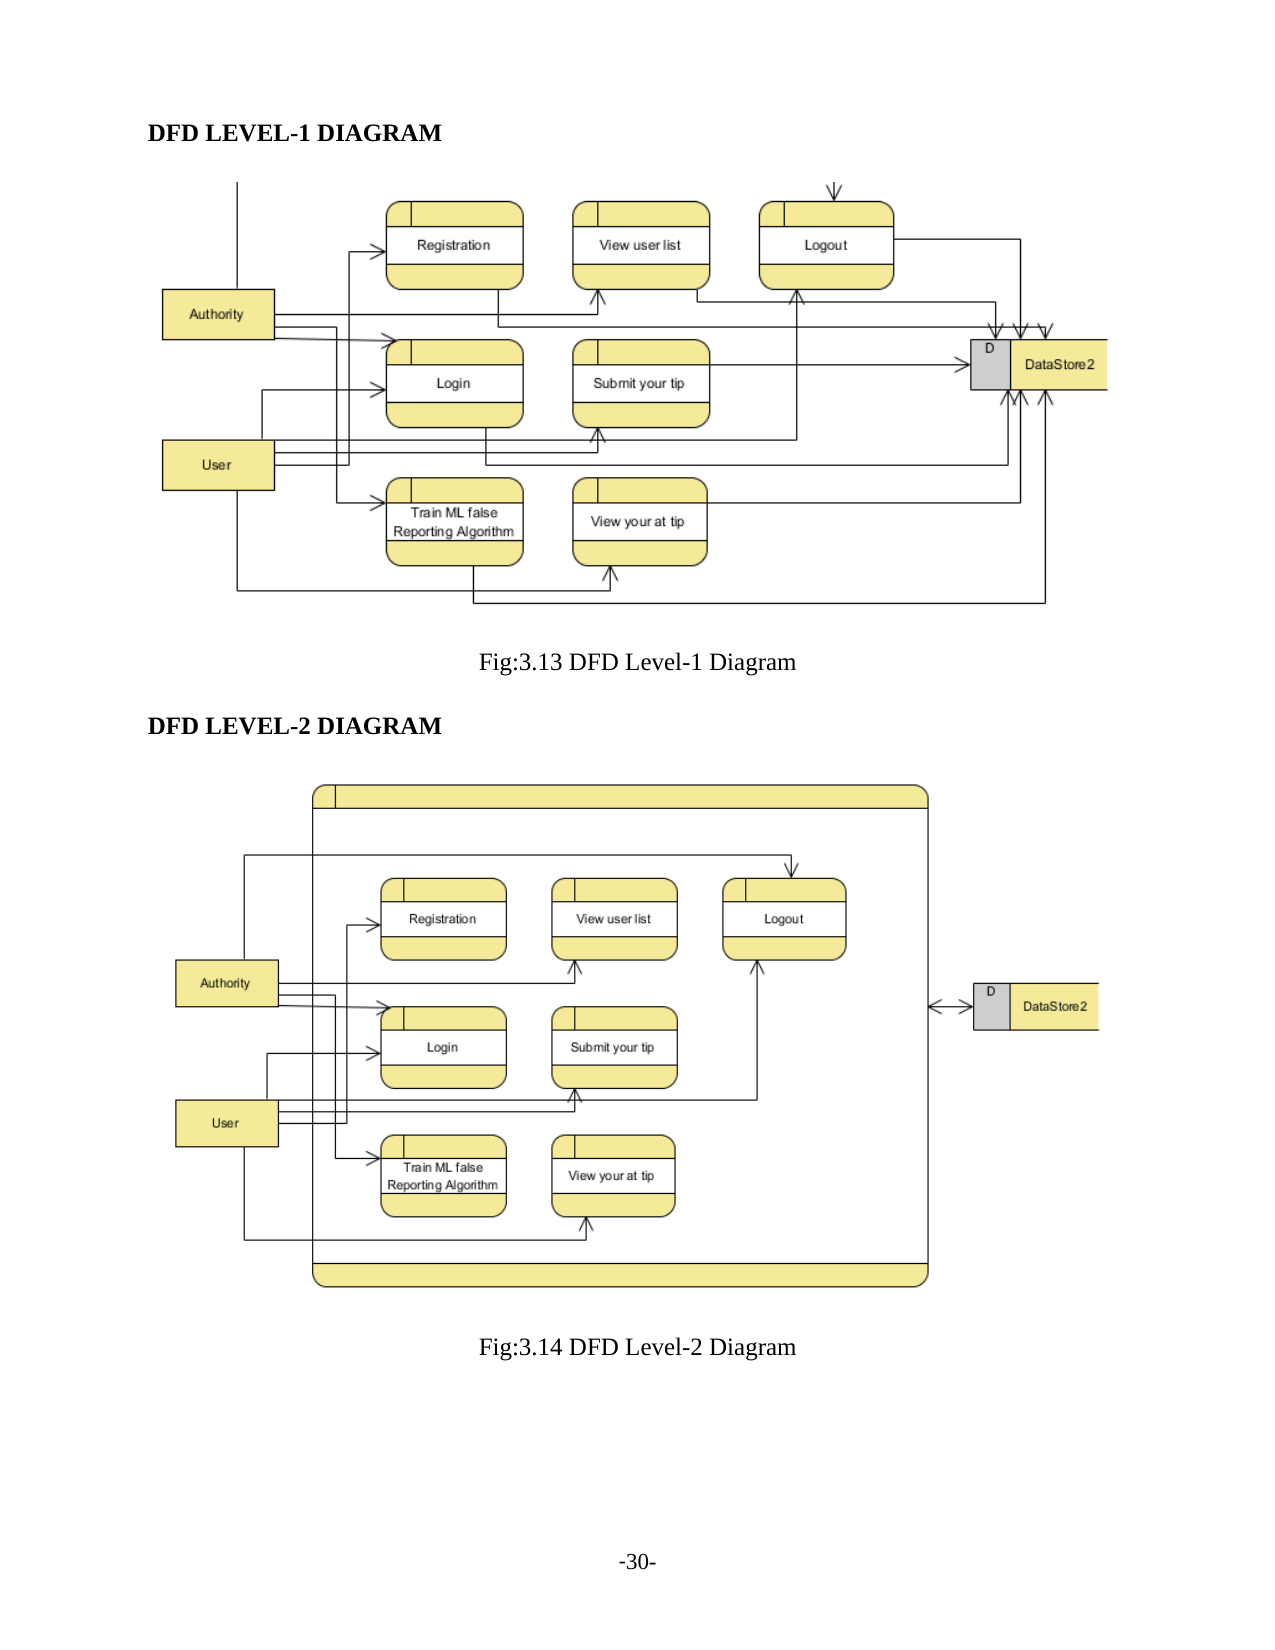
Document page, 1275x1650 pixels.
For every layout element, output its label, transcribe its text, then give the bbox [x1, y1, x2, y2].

text Fig:3.14 DFD Level-2 Diagram [148, 1332, 1127, 1361]
text DFD LEVEL-1 DIAGRAM [148, 118, 1127, 147]
picture [156, 774, 1119, 1298]
text Fig:3.13 DFD Level-1 Diagram [148, 647, 1127, 676]
text DFD LEVEL-2 DIAGRAM [148, 711, 1127, 739]
picture [158, 182, 1117, 613]
